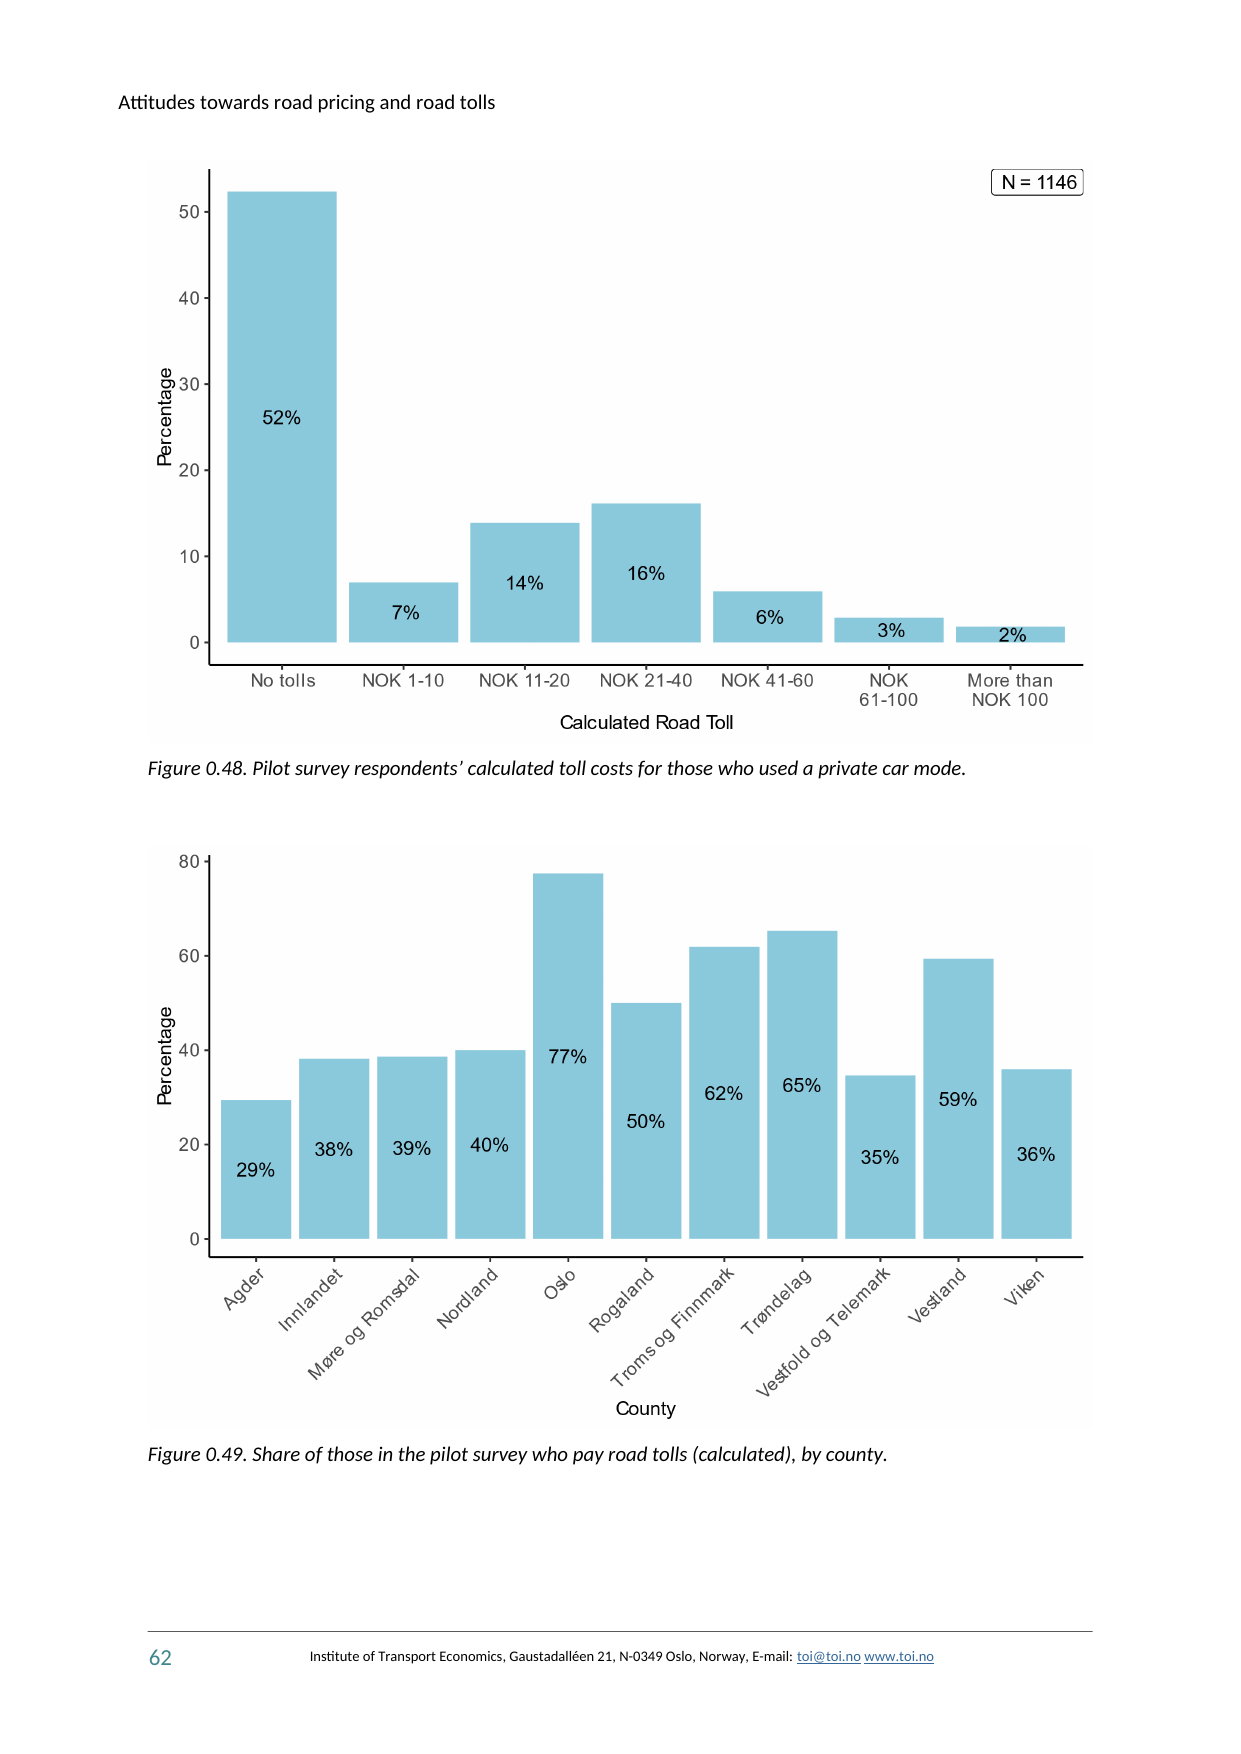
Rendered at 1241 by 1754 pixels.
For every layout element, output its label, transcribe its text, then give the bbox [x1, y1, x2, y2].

picture [147, 159, 1093, 743]
picture [147, 846, 1093, 1429]
